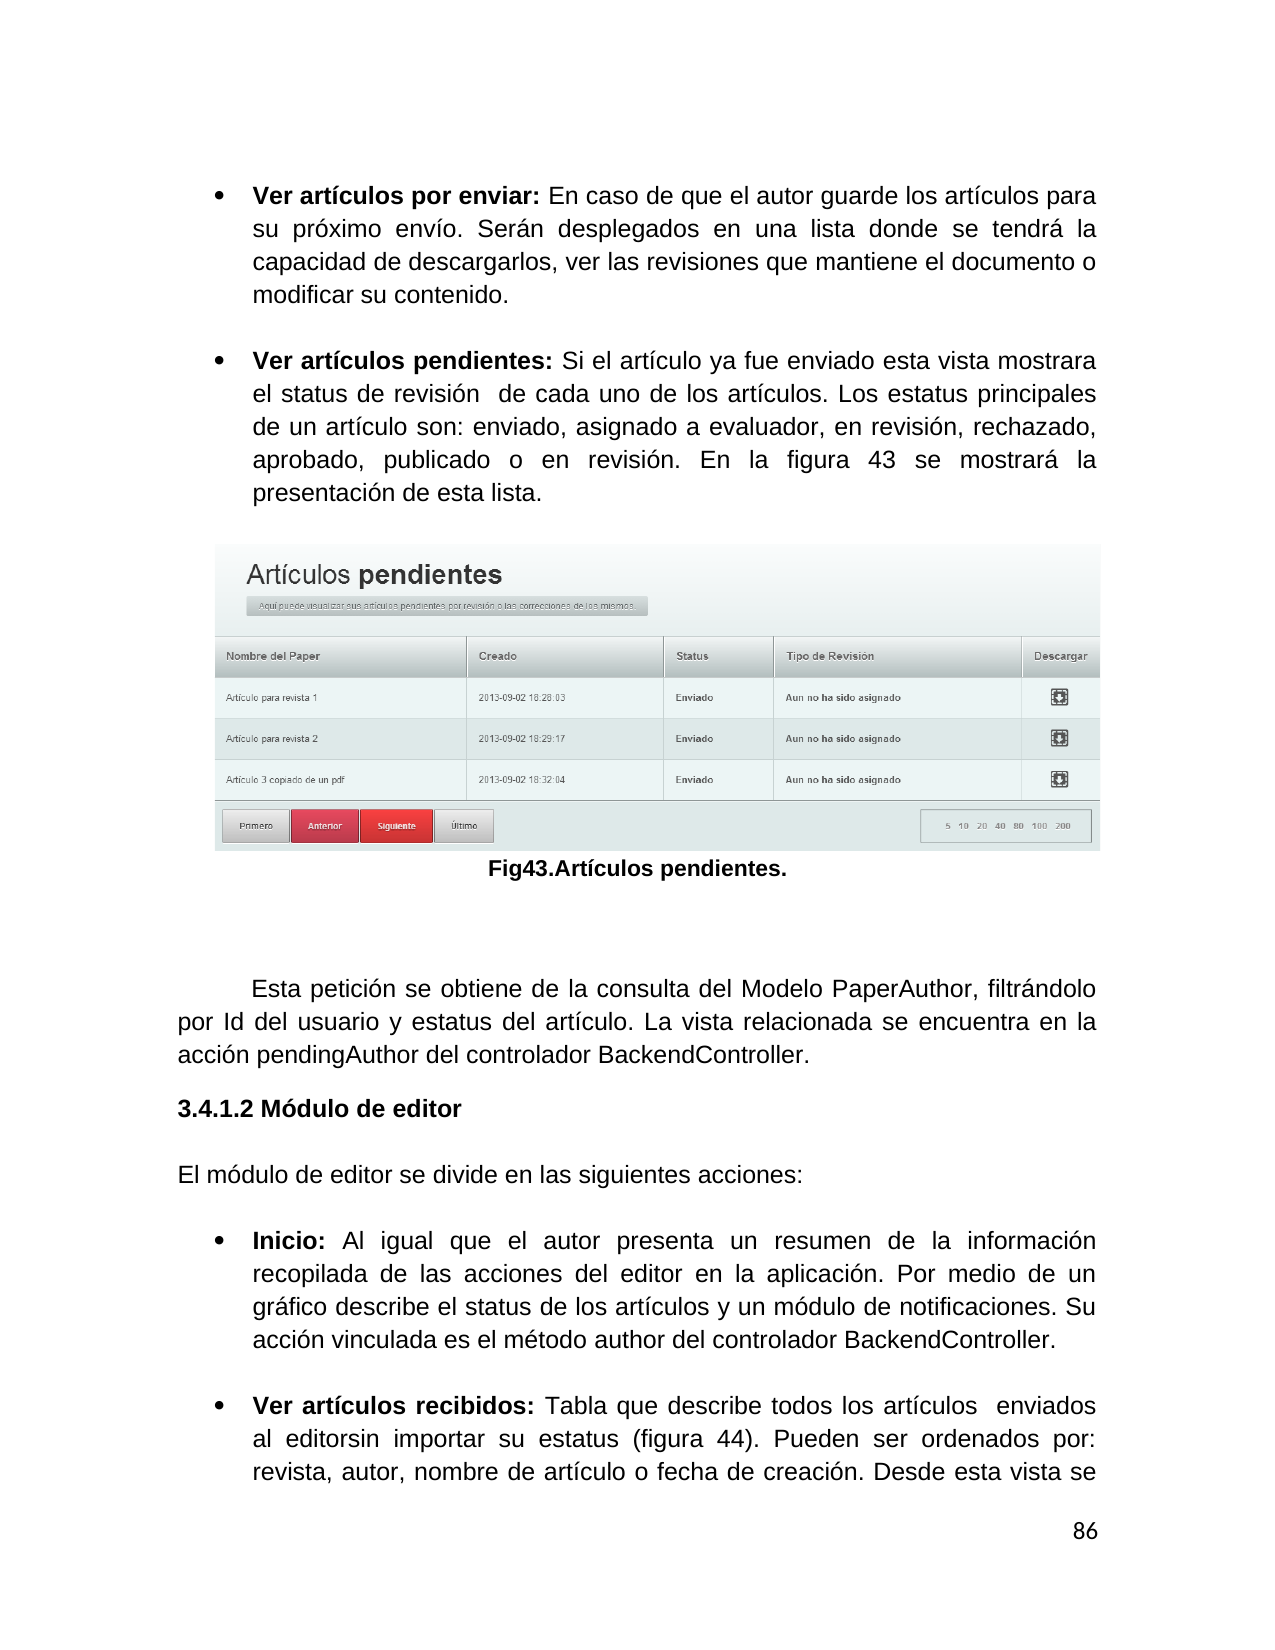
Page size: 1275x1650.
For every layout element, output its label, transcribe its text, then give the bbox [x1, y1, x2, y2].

text Fig43.Artículos pendientes. [177, 855, 1098, 881]
picture [214, 544, 1101, 851]
subtitle 3.4.1.2 Módulo de editor [177, 1094, 1098, 1123]
text El módulo de editor se divide en las siguientes acciones: [177, 1160, 1098, 1189]
list Ver artículos pendientes: Si el artículo ya fue enviado esta vista mostrara el status de revisión de cada uno de los artículos. Los estatus principales de un artículo son: enviado, asignado a evaluador, en revisión, rechazado, aprobado, publicado o en revisión. En la figura 43 se mostrará la presentación de esta lista. [215, 346, 1098, 507]
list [215, 1391, 1098, 1486]
list Ver artículos por enviar: En caso de que el autor guarde los artículos para su próximo envío. Serán desplegados en una lista donde se tendrá la capacidad de descargarlos, ver las revisiones que mantiene el documento o modificar su contenido. [215, 181, 1098, 308]
text Esta petición se obtiene de la consulta del Modelo PaperAuthor, filtrándolo por Id del usuario y estatus del artículo. La vista relacionada se encuentra en la acción pendingAuthor del controlador BackendController. [177, 974, 1098, 1069]
list Inicio: Al igual que el autor presenta un resumen de la información recopilada de las acciones del editor en la aplicación. Por medio de un gráfico describe el status de los artículos y un módulo de notificaciones. Su acción vinculada es el método author del controlador BackendController. [215, 1226, 1098, 1354]
